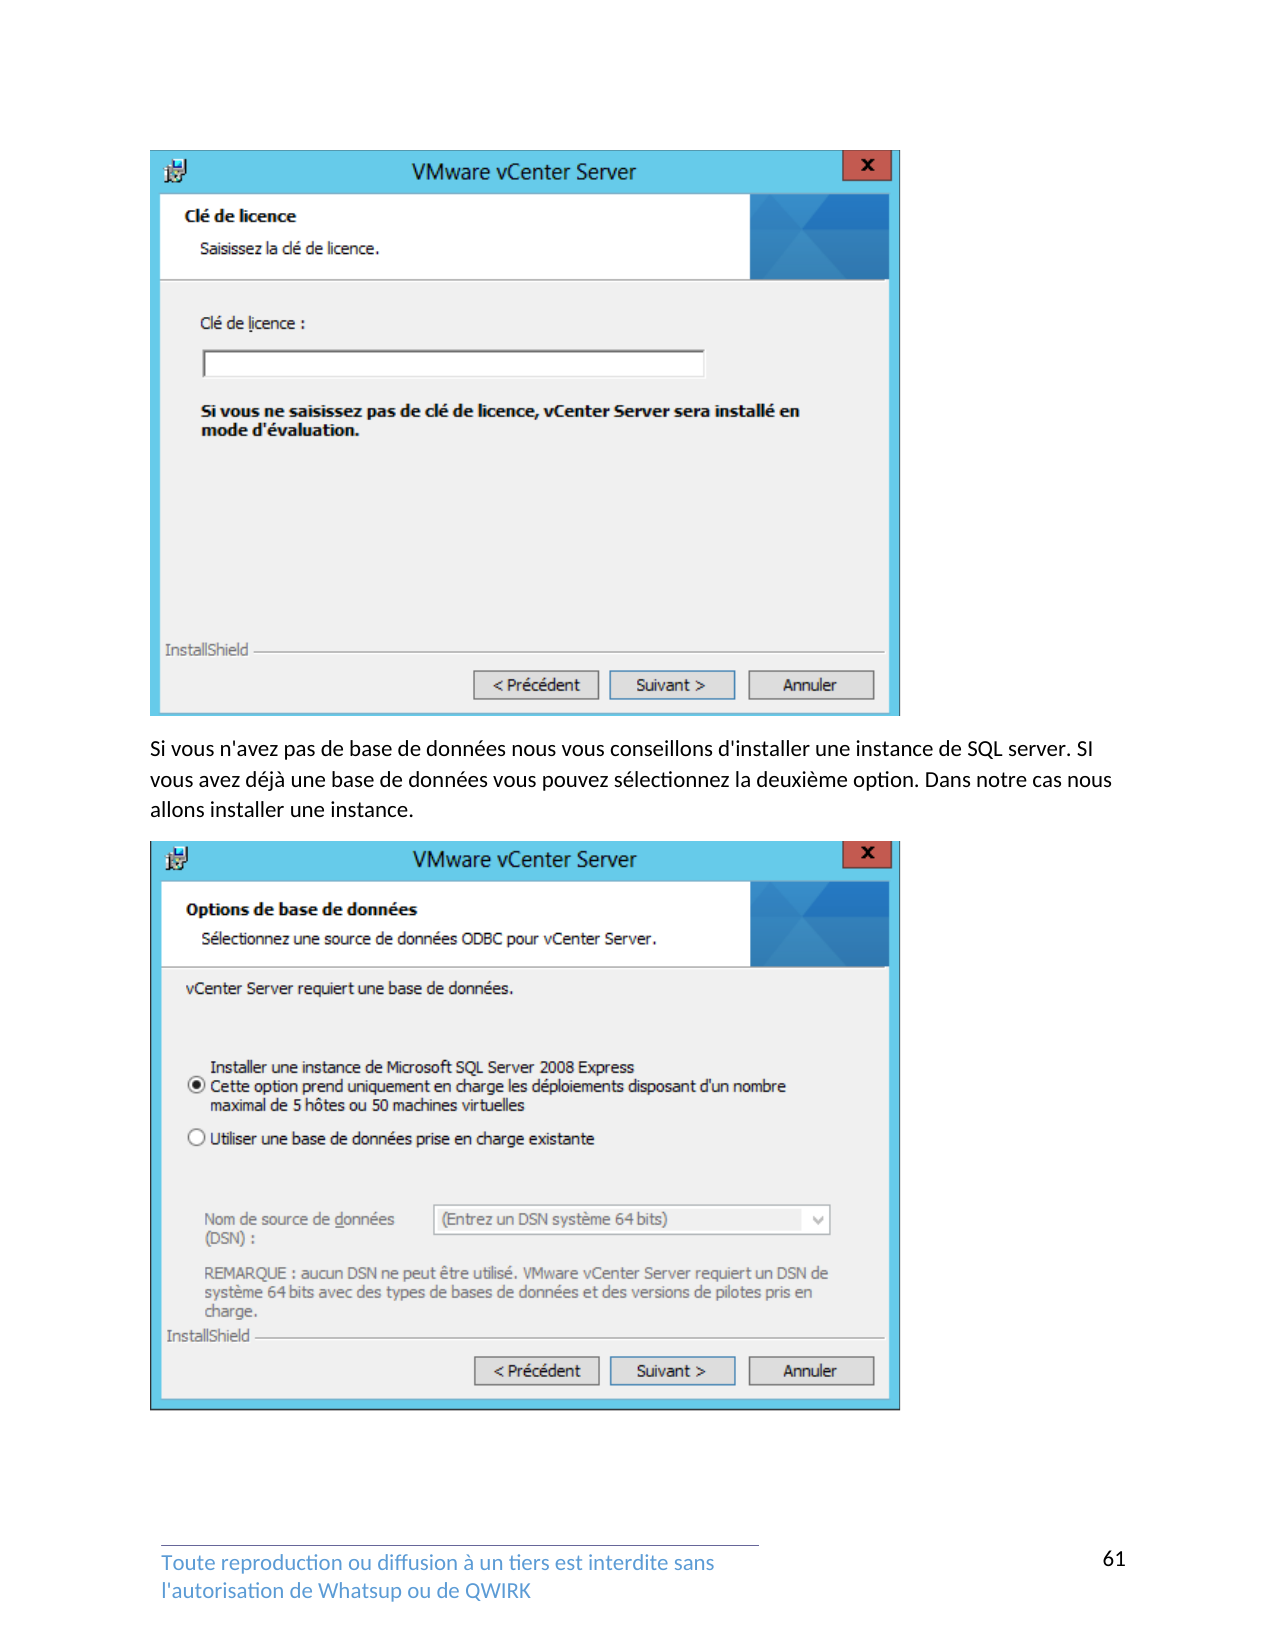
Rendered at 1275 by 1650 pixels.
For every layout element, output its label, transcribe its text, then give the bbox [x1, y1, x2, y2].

picture [150, 841, 901, 1412]
picture [150, 150, 901, 716]
text Si vous n'avez pas de base de données nous vous conseillons d'installer une instance de SQL server. SI vous avez déjà une base de données vous pouvez sélectionnez la deuxième option. Dans notre cas nous allons installer une instance. [150, 734, 1125, 823]
